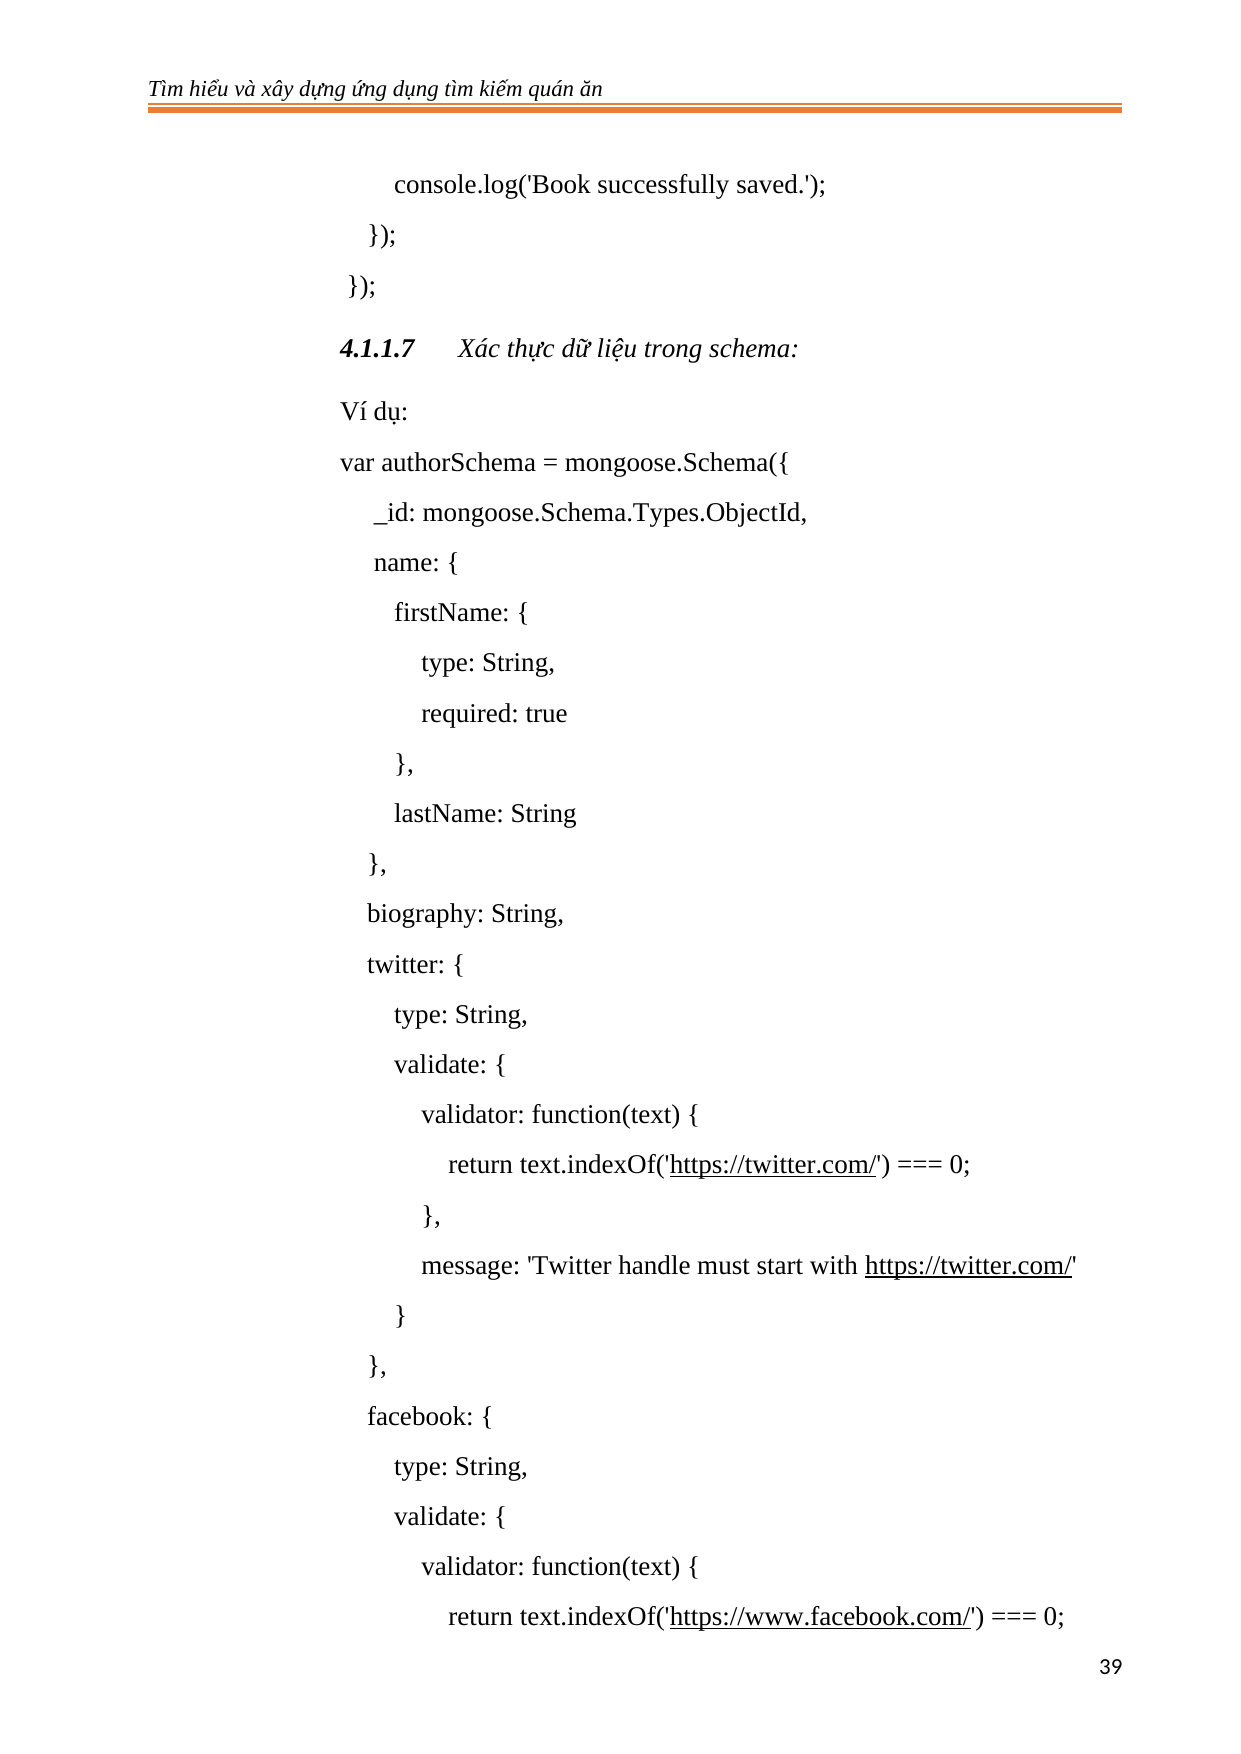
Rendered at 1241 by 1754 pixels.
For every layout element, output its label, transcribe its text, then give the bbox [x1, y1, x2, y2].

text }); [340, 218, 1122, 250]
text twitter: { [340, 948, 1122, 979]
text Ví dụ: [340, 395, 1122, 427]
text type: String, [340, 1450, 1122, 1481]
text validate: { [340, 1500, 1122, 1531]
text message: 'Twitter handle must start with https://twitter.com/' [340, 1249, 1122, 1280]
text validate: { [340, 1048, 1122, 1079]
text var authorSchema = mongoose.Schema({ [340, 446, 1122, 477]
text }, [340, 747, 1122, 778]
text }, [340, 1349, 1122, 1381]
text }, [340, 847, 1122, 878]
text validator: function(text) { [340, 1098, 1122, 1129]
text return text.indexOf('https://twitter.com/') === 0; [340, 1148, 1122, 1180]
text lastName: String [340, 797, 1122, 828]
text biography: String, [340, 897, 1122, 929]
text validator: function(text) { [340, 1550, 1122, 1581]
text firstName: { [340, 596, 1122, 627]
text }); [340, 269, 1122, 300]
text console.log('Book successfully saved.'); [340, 168, 1122, 199]
text required: true [340, 697, 1122, 728]
list Xác thực dữ liệu trong schema: [340, 332, 1122, 363]
text _id: mongoose.Schema.Types.ObjectId, [340, 496, 1122, 527]
text return text.indexOf('https://www.facebook.com/') === 0; [340, 1600, 1122, 1632]
text name: { [340, 546, 1122, 577]
text type: String, [340, 646, 1122, 678]
text }, [340, 1199, 1122, 1230]
text facebook: { [340, 1399, 1122, 1431]
text type: String, [340, 998, 1122, 1029]
text } [340, 1299, 1122, 1330]
